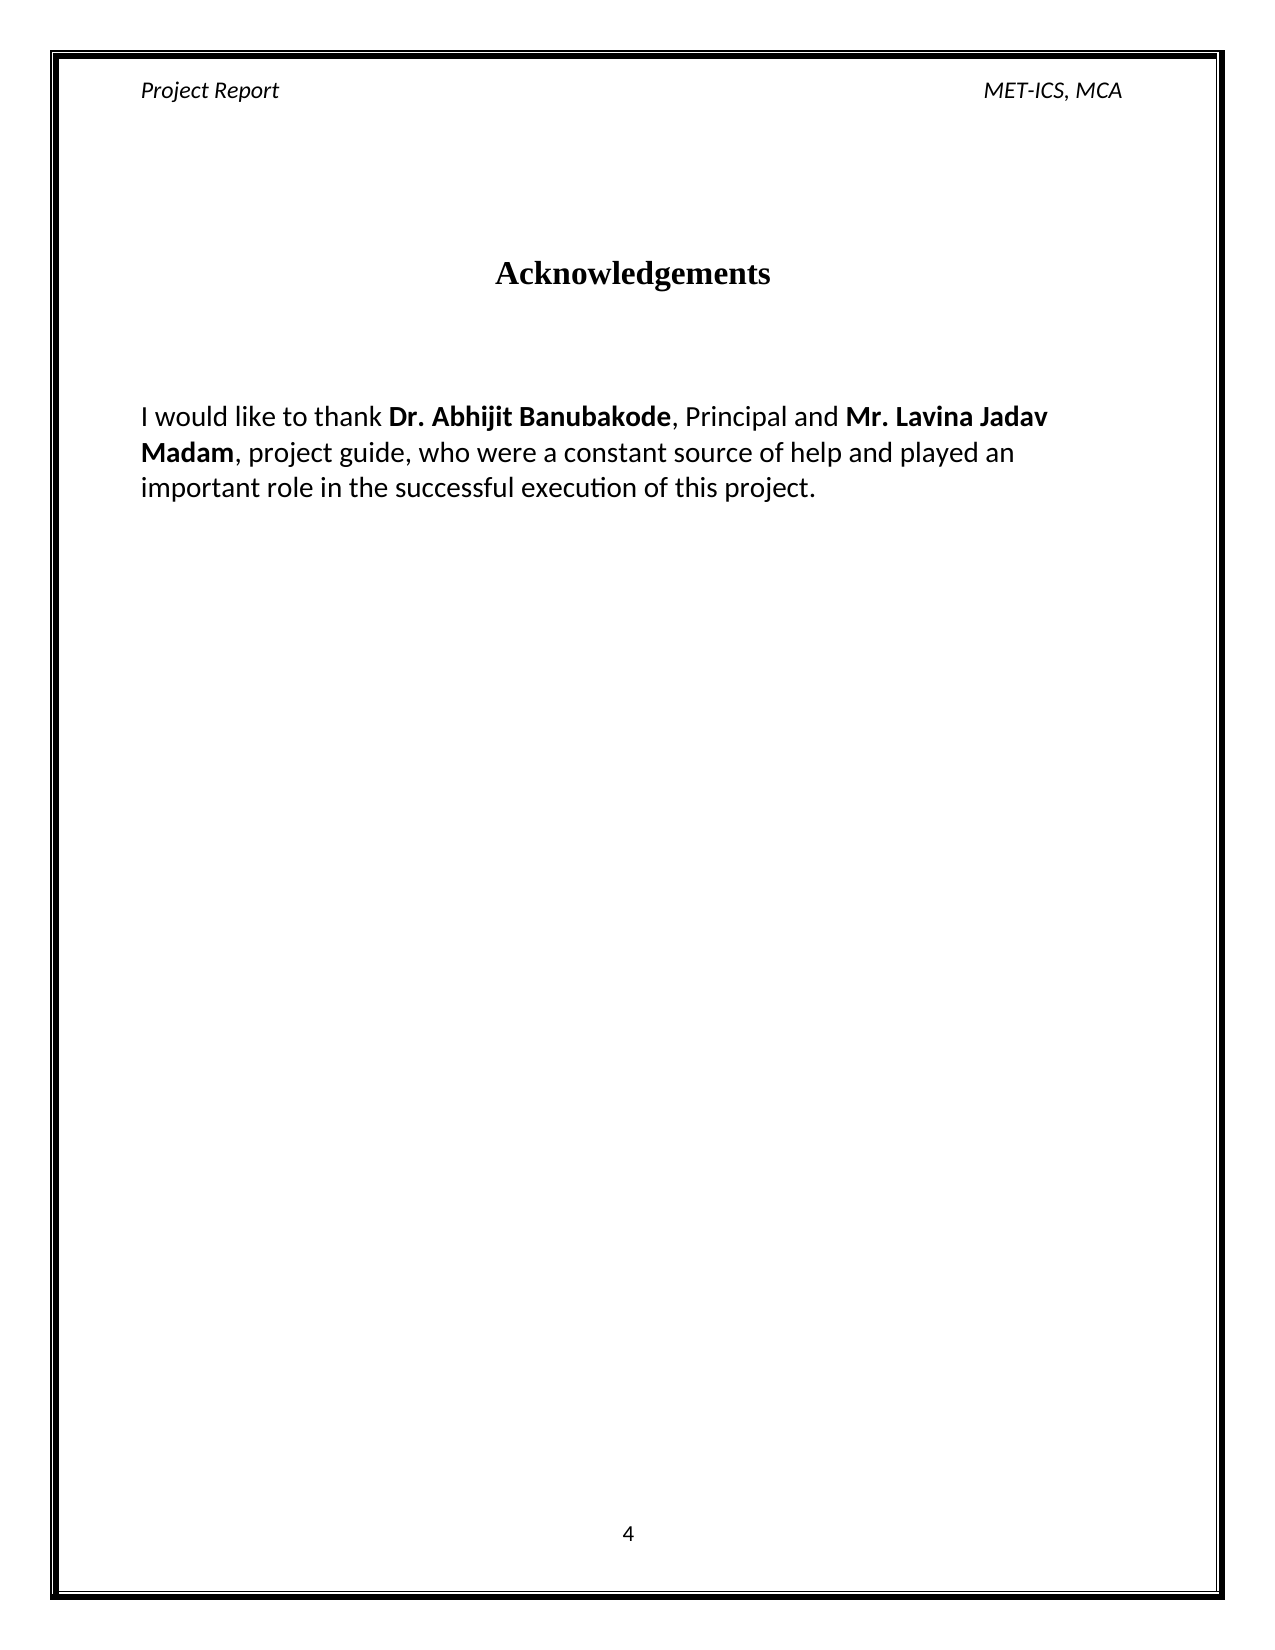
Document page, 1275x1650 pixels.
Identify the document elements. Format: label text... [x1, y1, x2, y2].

text I would like to thank Dr. Abhijit Banubakode, Principal and Mr. Lavina Jadav Madam, project guide, who were a constant source of help and played an important role in the successful execution of this project. [141, 398, 1125, 505]
subtitle Acknowledgements [141, 254, 1125, 292]
